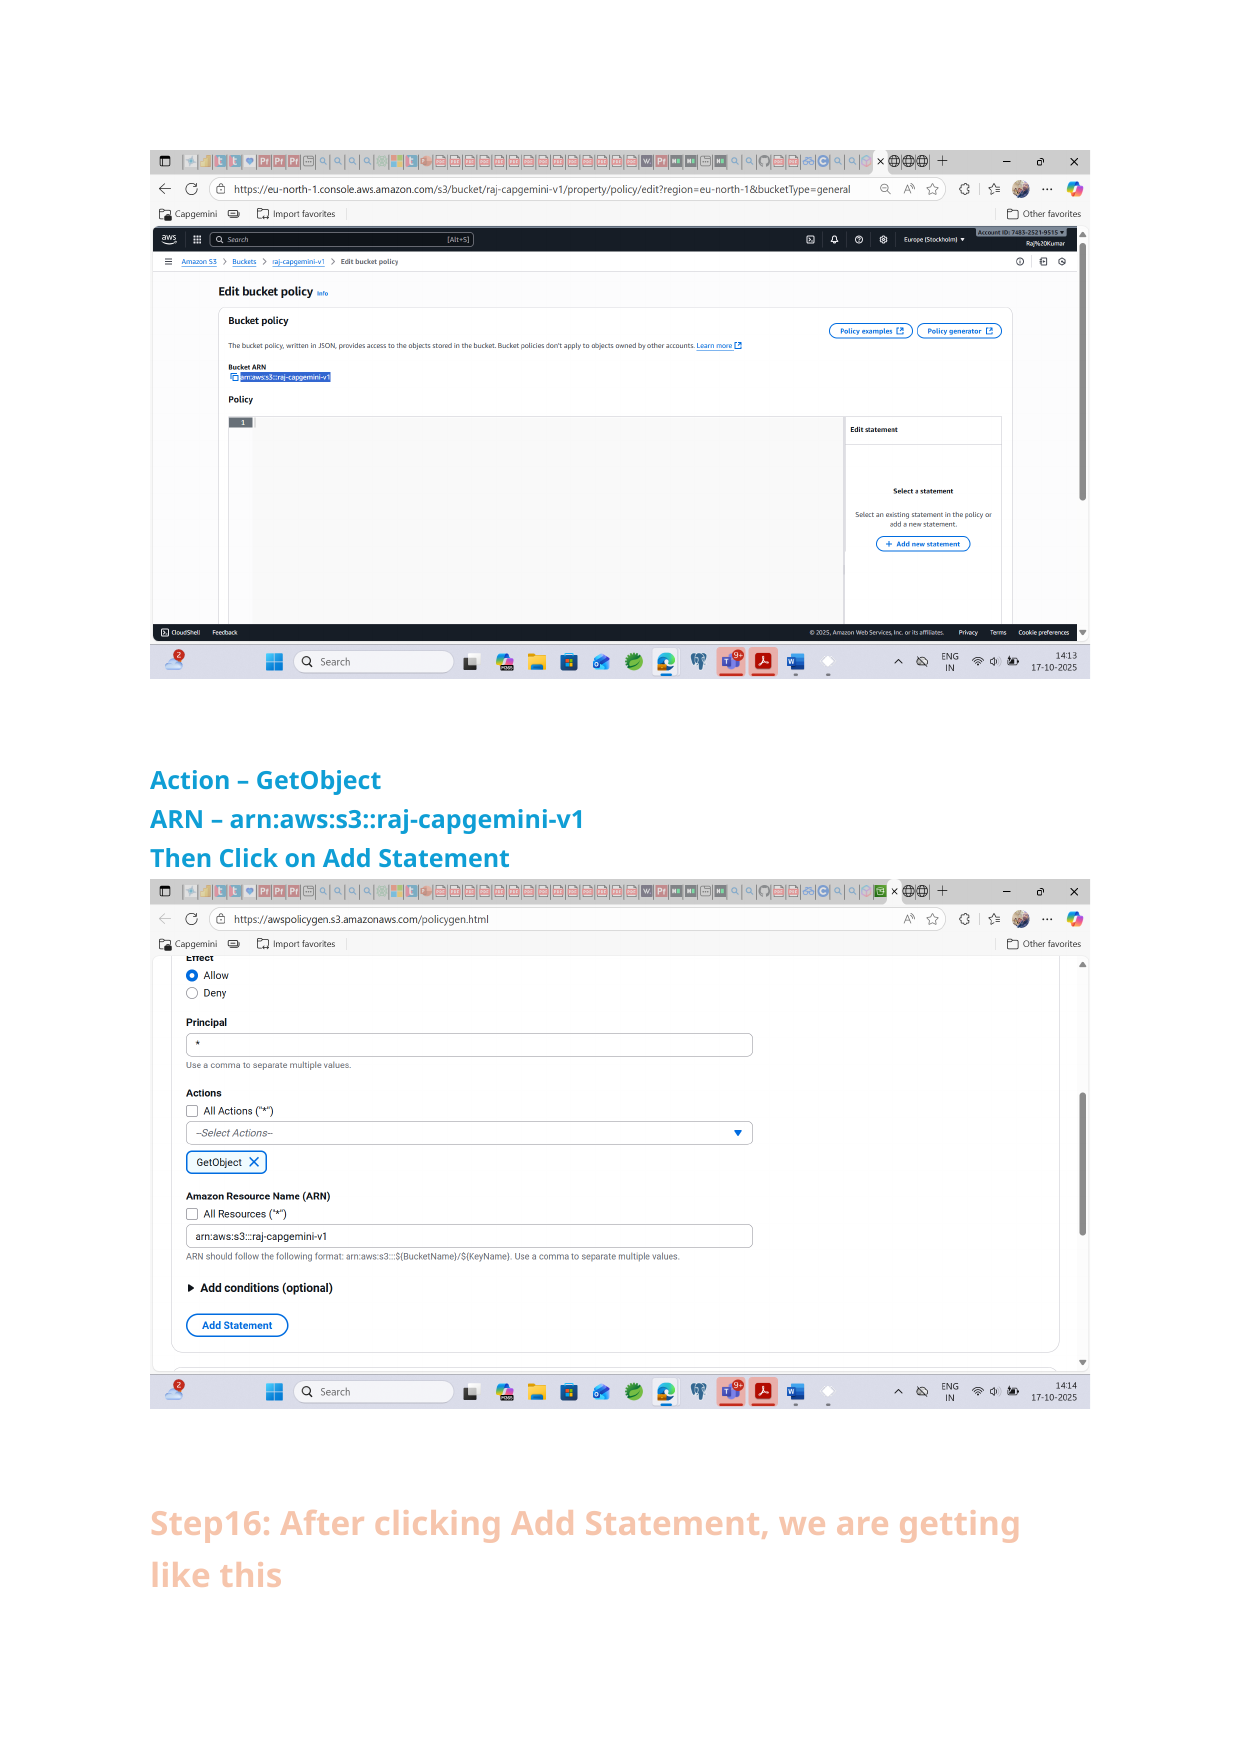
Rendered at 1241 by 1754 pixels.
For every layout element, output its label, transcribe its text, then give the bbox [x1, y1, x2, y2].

picture [150, 879, 1091, 1409]
picture [150, 150, 1091, 679]
text Action – GetObject ARN – arn:aws:s3::raj-capgemini-v1 Then Click on Add Statement [150, 679, 1090, 879]
text Step16: After clicking Add Statement, we are getting like this [150, 1499, 1090, 1597]
